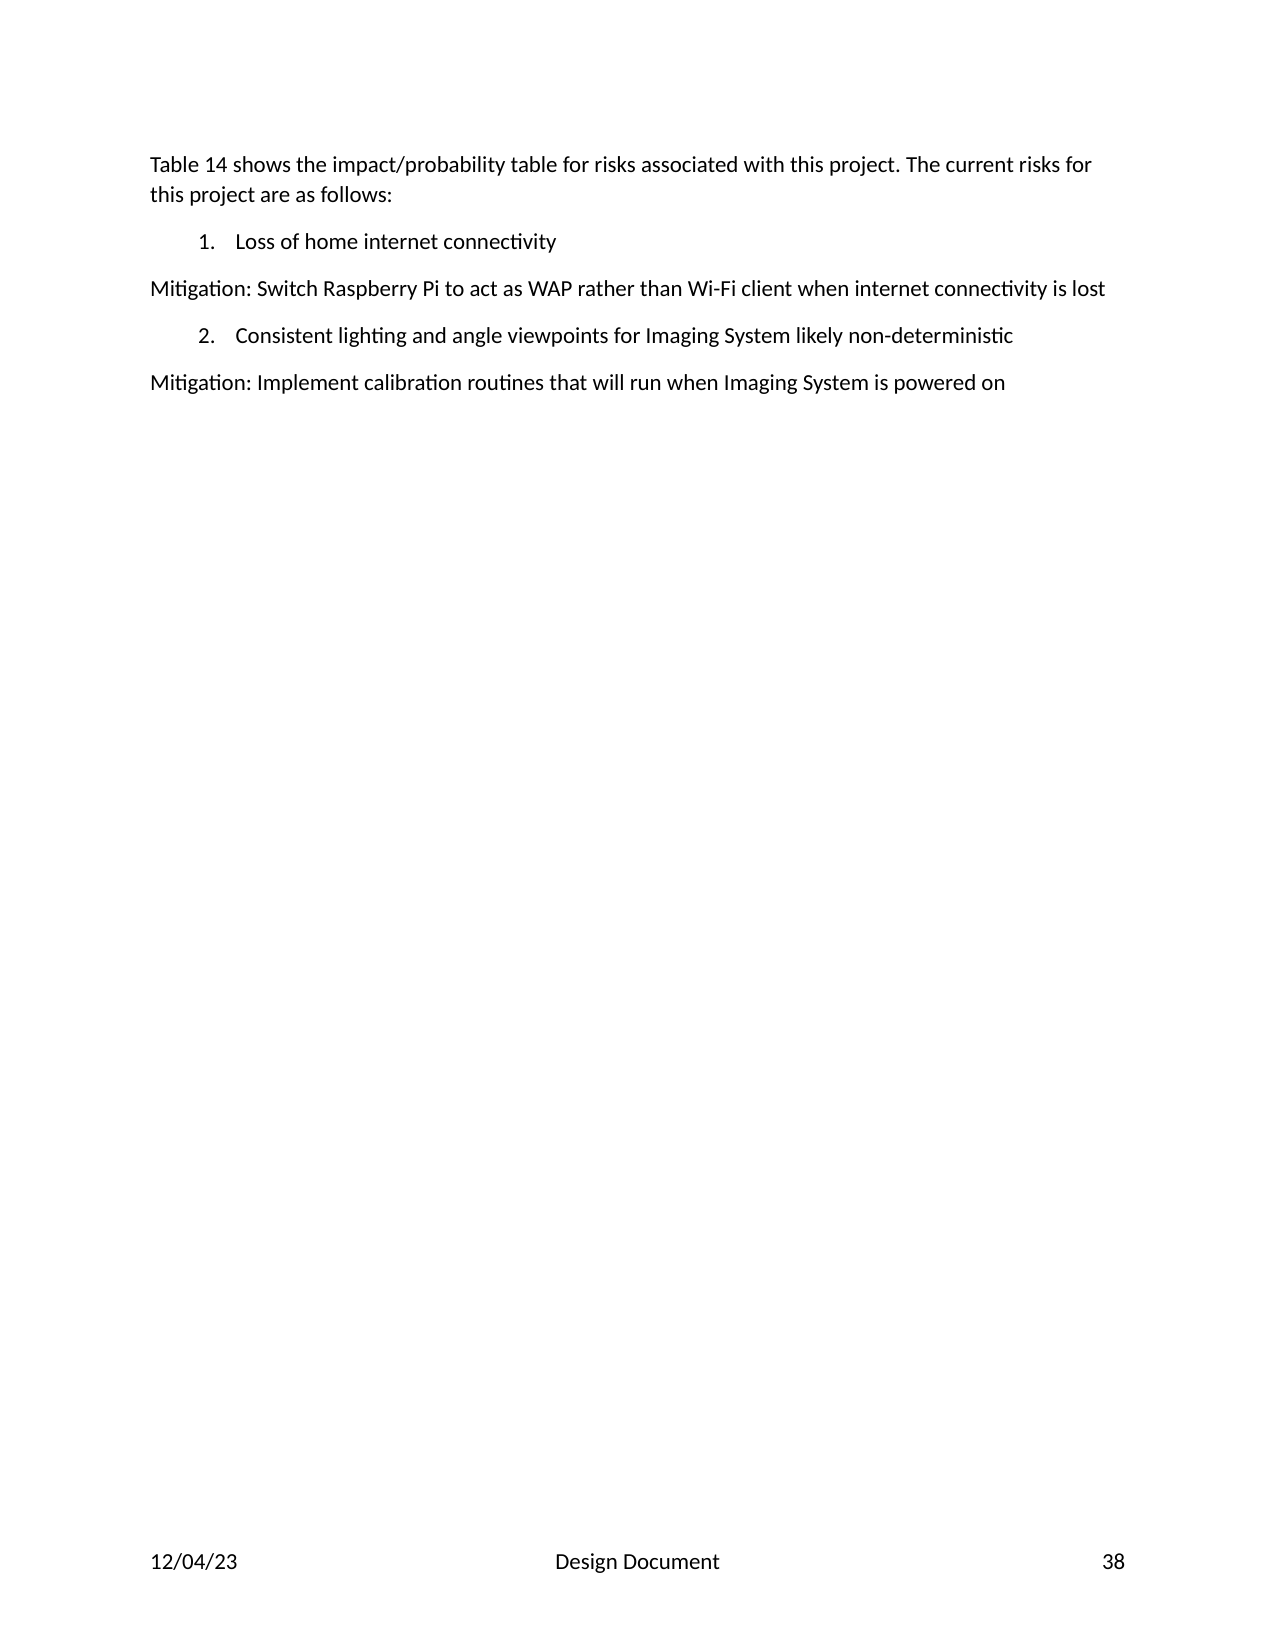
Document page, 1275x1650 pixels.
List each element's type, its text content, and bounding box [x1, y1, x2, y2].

list Consistent lighting and angle viewpoints for Imaging System likely non-deterministic [198, 321, 1125, 349]
text Table 14 shows the impact/probability table for risks associated with this project. The current risks for this project are as follows: [150, 150, 1125, 208]
text Mitigation: Switch Raspberry Pi to act as WAP rather than Wi-Fi client when internet connectivity is lost [150, 274, 1125, 302]
list Loss of home internet connectivity [198, 227, 1125, 255]
text Mitigation: Implement calibration routines that will run when Imaging System is powered on [150, 368, 1125, 396]
